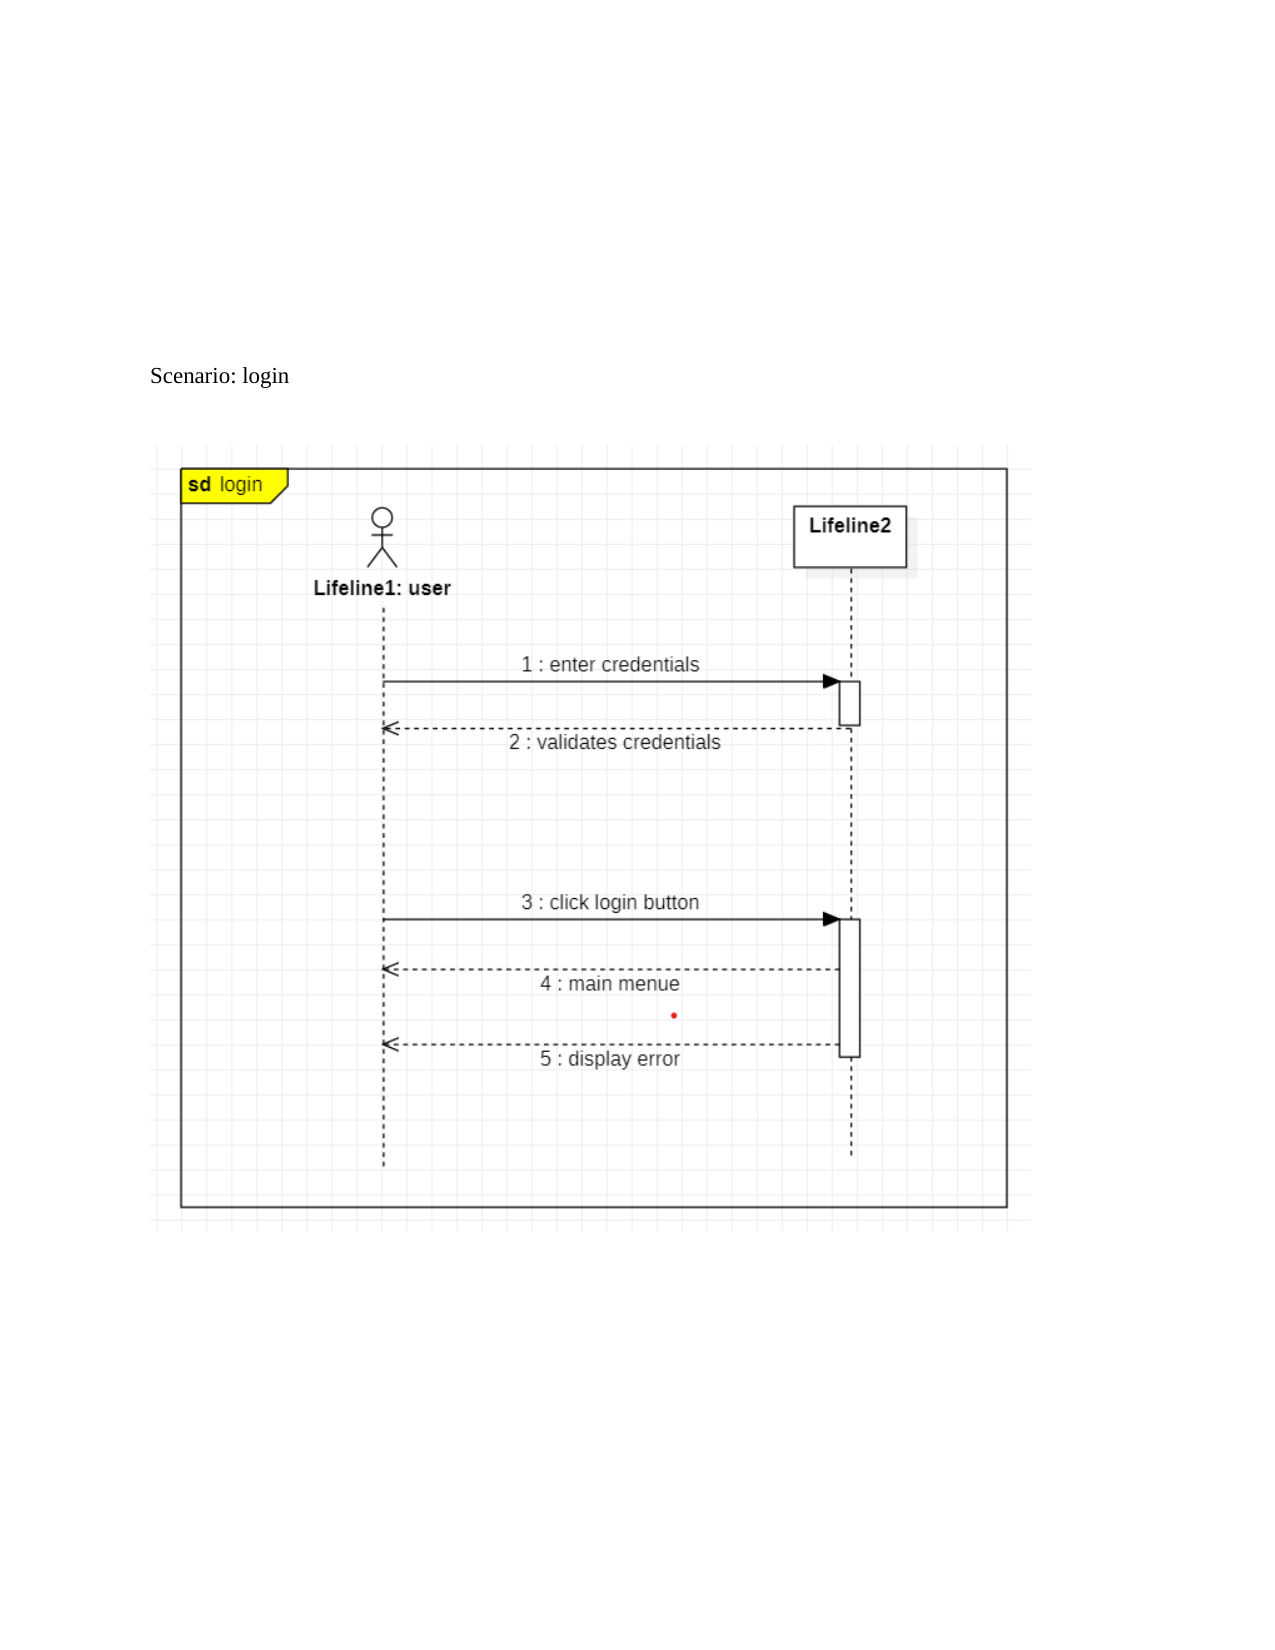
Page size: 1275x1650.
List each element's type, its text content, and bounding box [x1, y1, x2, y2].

picture [150, 445, 1032, 1231]
subtitle Scenario: login [150, 362, 1125, 388]
